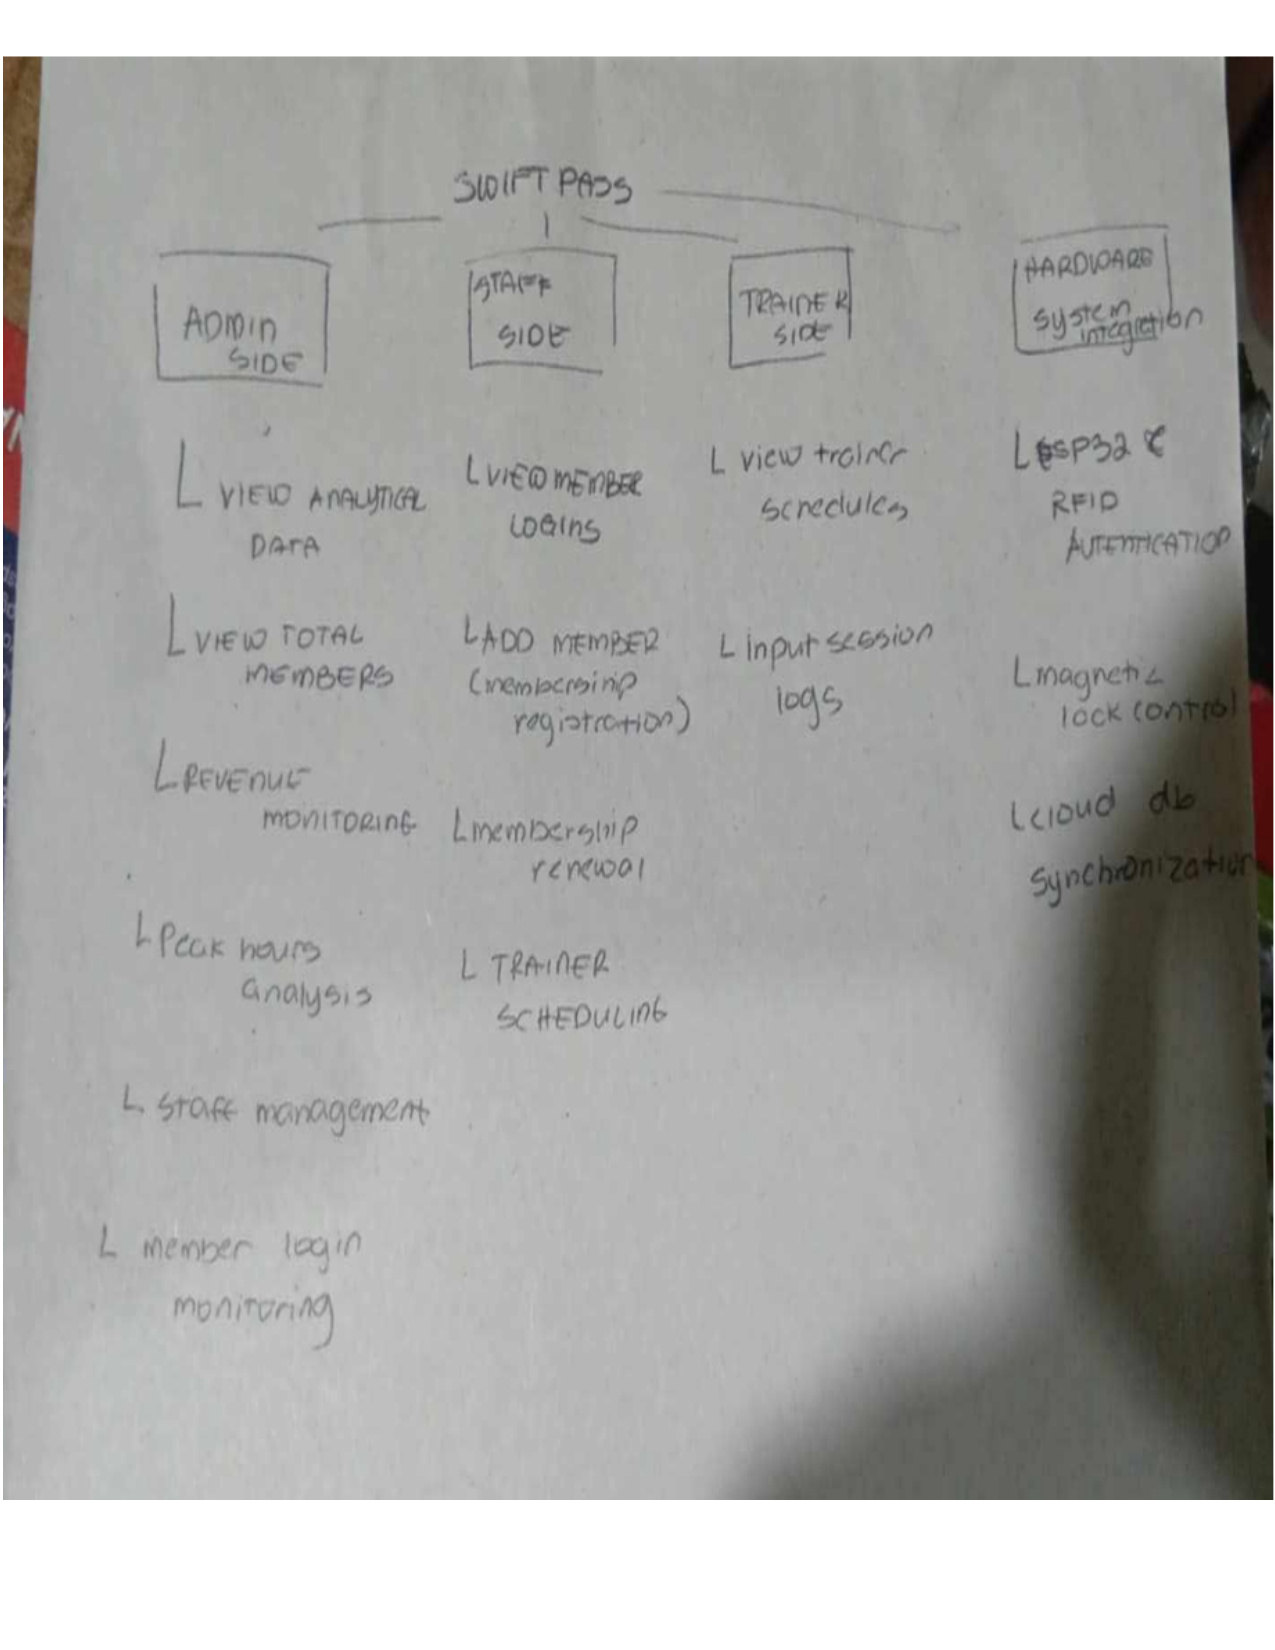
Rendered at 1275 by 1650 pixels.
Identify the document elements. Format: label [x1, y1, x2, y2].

picture [3, 57, 1274, 1499]
